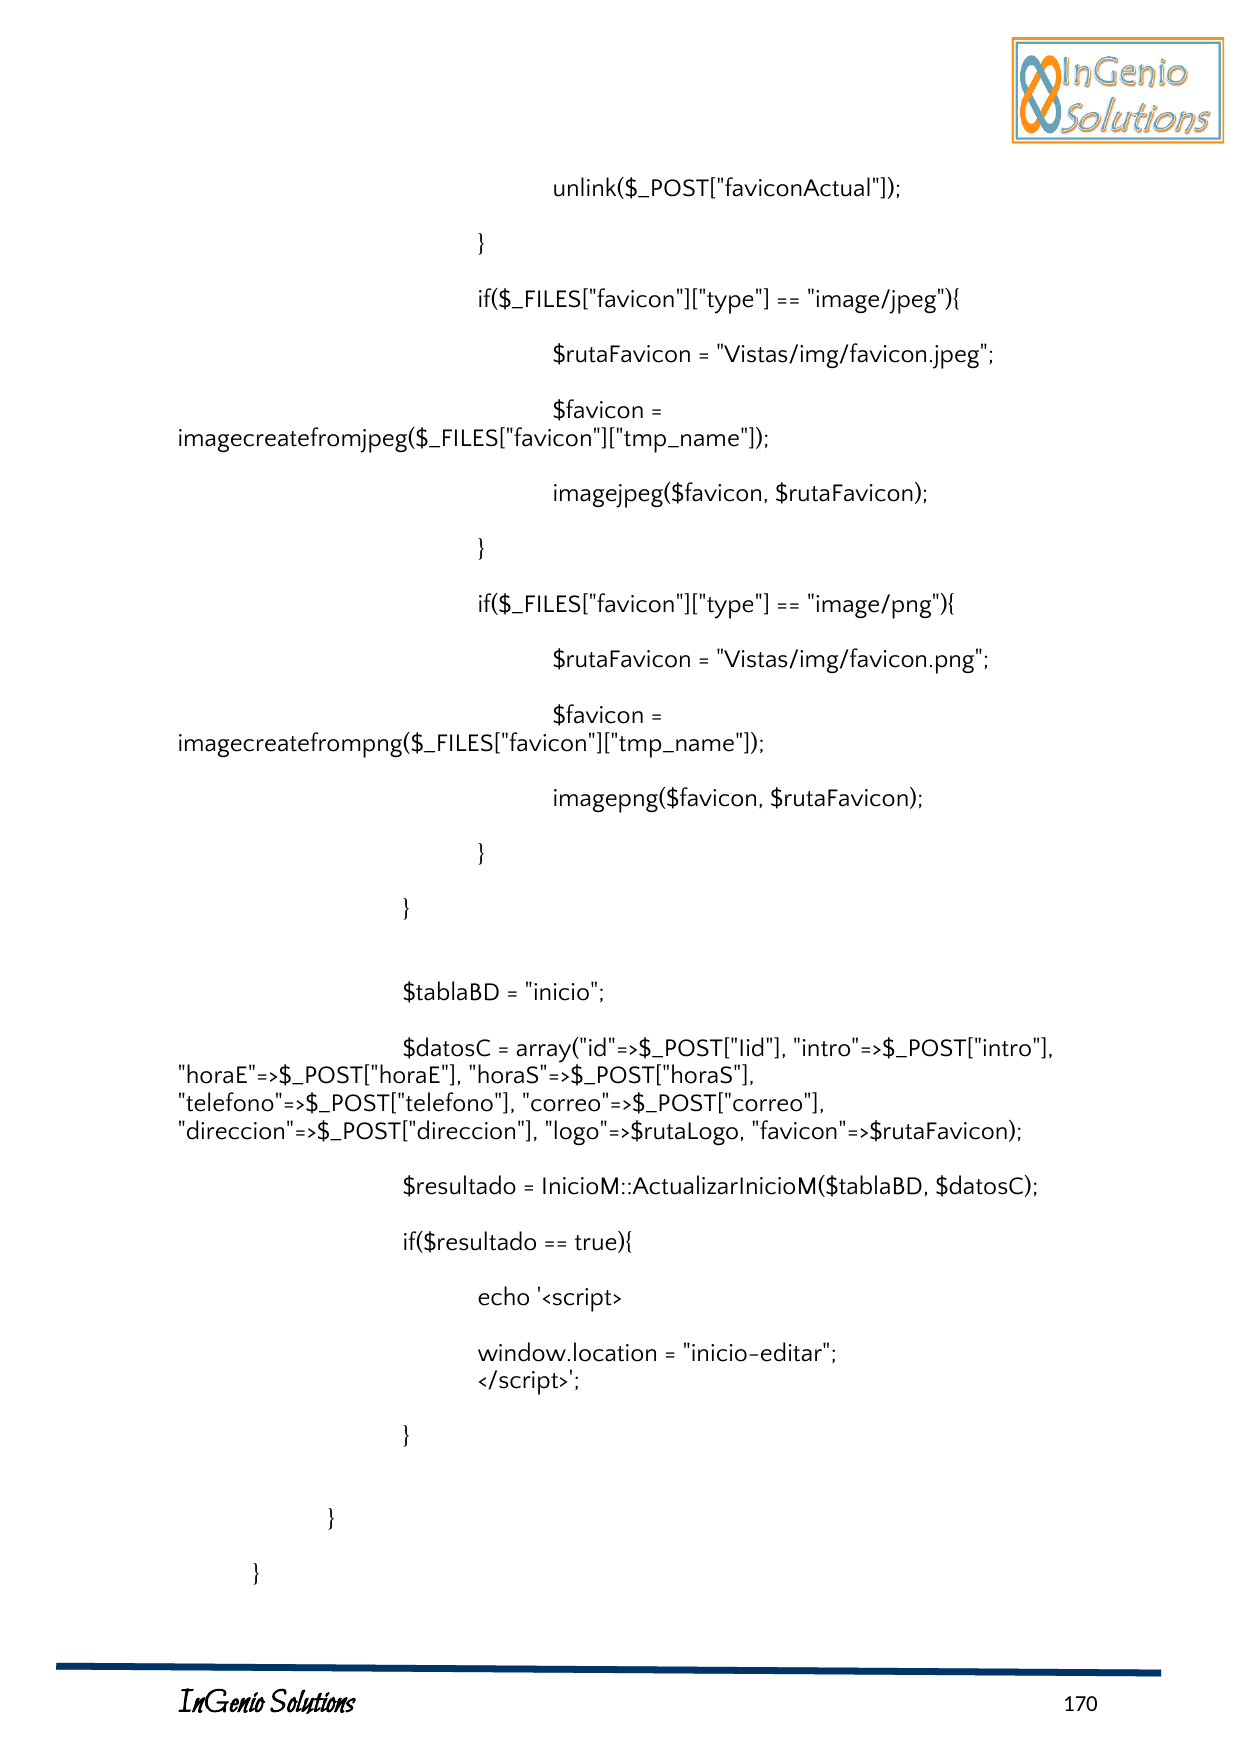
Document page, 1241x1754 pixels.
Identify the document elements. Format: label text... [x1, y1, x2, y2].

text } [177, 896, 1063, 924]
text $favicon = imagecreatefrompng($_FILES["favicon"]["tmp_name"]); [177, 702, 1063, 757]
text if($_FILES["favicon"]["type"] == "image/jpeg"){ [177, 286, 1063, 314]
text </script>'; [177, 1367, 1063, 1395]
text if($_FILES["favicon"]["type"] == "image/png"){ [177, 591, 1063, 619]
text echo '<script> [177, 1284, 1063, 1312]
text $resultado = InicioM::ActualizarInicioM($tablaBD, $datosC); [177, 1173, 1063, 1201]
text $datosC = array("id"=>$_POST["Iid"], "intro"=>$_POST["intro"], "horaE"=>$_POST["horaE"], "horaS"=>$_POST["horaS"], "telefono"=>$_POST["telefono"], "correo"=>$_POST["correo"], "direccion"=>$_POST["direccion"], "logo"=>$rutaLogo, "favicon"=>$rutaFavicon); [177, 1035, 1063, 1146]
text imagejpeg($favicon, $rutaFavicon); [177, 480, 1063, 508]
text } [177, 1423, 1063, 1451]
text if($resultado == true){ [177, 1229, 1063, 1257]
text imagepng($favicon, $rutaFavicon); [177, 786, 1063, 813]
text $rutaFavicon = "Vistas/img/favicon.jpeg"; [177, 342, 1063, 369]
text } [177, 231, 1063, 258]
text $rutaFavicon = "Vistas/img/favicon.png"; [177, 647, 1063, 674]
text } [177, 536, 1063, 563]
text $tablaBD = "inicio"; [177, 979, 1063, 1007]
text } [177, 1506, 1063, 1534]
text } [177, 841, 1063, 869]
text unlink($_POST["faviconActual"]); [177, 175, 1063, 203]
text $favicon = imagecreatefromjpeg($_FILES["favicon"]["tmp_name"]); [177, 397, 1063, 452]
picture [1011, 37, 1225, 146]
text } [177, 1561, 1063, 1589]
text window.location = "inicio-editar"; [177, 1340, 1063, 1367]
